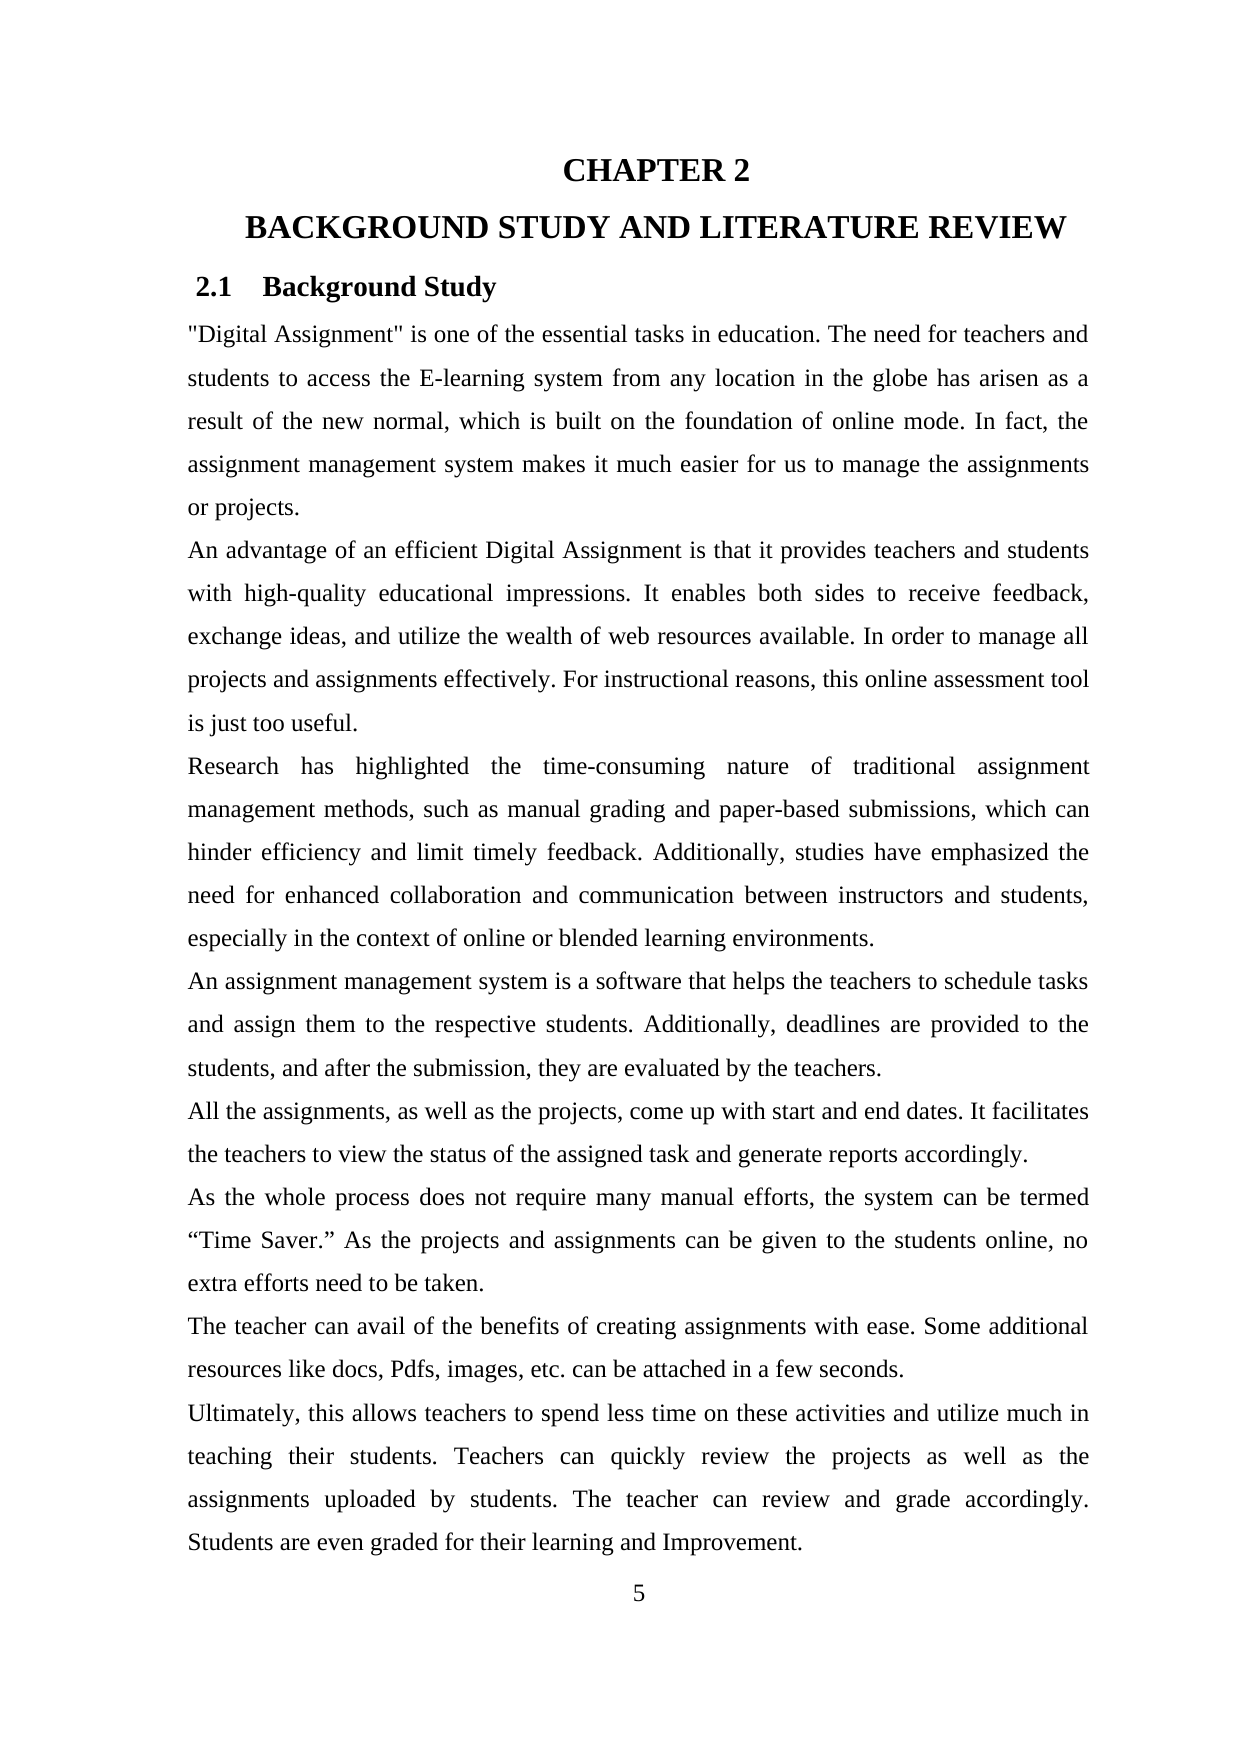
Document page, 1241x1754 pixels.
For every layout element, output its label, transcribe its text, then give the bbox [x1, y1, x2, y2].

subtitle CHAPTER 2 [223, 150, 1089, 188]
text Research has highlighted the time-consuming nature of traditional assignment management methods, such as manual grading and paper-based submissions, which can hinder efficiency and limit timely feedback. Additionally, studies have emphasized the need for enhanced collaboration and communication between instructors and students, especially in the context of online or blended learning environments. [187, 751, 1090, 952]
text "Digital Assignment" is one of the essential tasks in education. The need for teachers and students to access the E-learning system from any location in the globe has arisen as a result of the new normal, which is built on the foundation of online mode. In fact, the assignment management system makes it much easier for us to manage the assignments or projects. [187, 319, 1090, 521]
subtitle 2.1 Background Study [195, 269, 1090, 303]
text Ultimately, this allows teachers to spend less time on these activities and utilize much in teaching their students. Teachers can quickly review the projects as well as the assignments uploaded by students. The teacher can review and grade accordingly. Students are even graded for their learning and Improvement. [187, 1398, 1090, 1556]
text As the whole process does not require many manual efforts, the system can be termed “Time Saver.” As the projects and assignments can be given to the students online, no extra efforts need to be taken. [187, 1182, 1090, 1297]
text An assignment management system is a software that helps the teachers to schedule tasks and assign them to the respective students. Additionally, deadlines are provided to the students, and after the submission, they are evaluated by the teachers. [187, 966, 1090, 1081]
text An advantage of an efficient Digital Assignment is that it provides teachers and students with high-quality educational impressions. It enables both sides to receive feedback, exchange ideas, and utilize the wealth of web resources available. In order to manage all projects and assignments effectively. For instructional reasons, this online assessment tool is just too useful. [187, 535, 1090, 736]
text All the assignments, as well as the projects, come up with start and end dates. It facilitates the teachers to view the status of the assigned task and generate reports accordingly. [187, 1096, 1090, 1168]
text The teacher can avail of the benefits of creating assignments with ease. Some additional resources like docs, Pdfs, images, etc. can be attached in a few seconds. [187, 1311, 1090, 1383]
subtitle BACKGROUND STUDY AND LITERATURE REVIEW [223, 207, 1089, 246]
